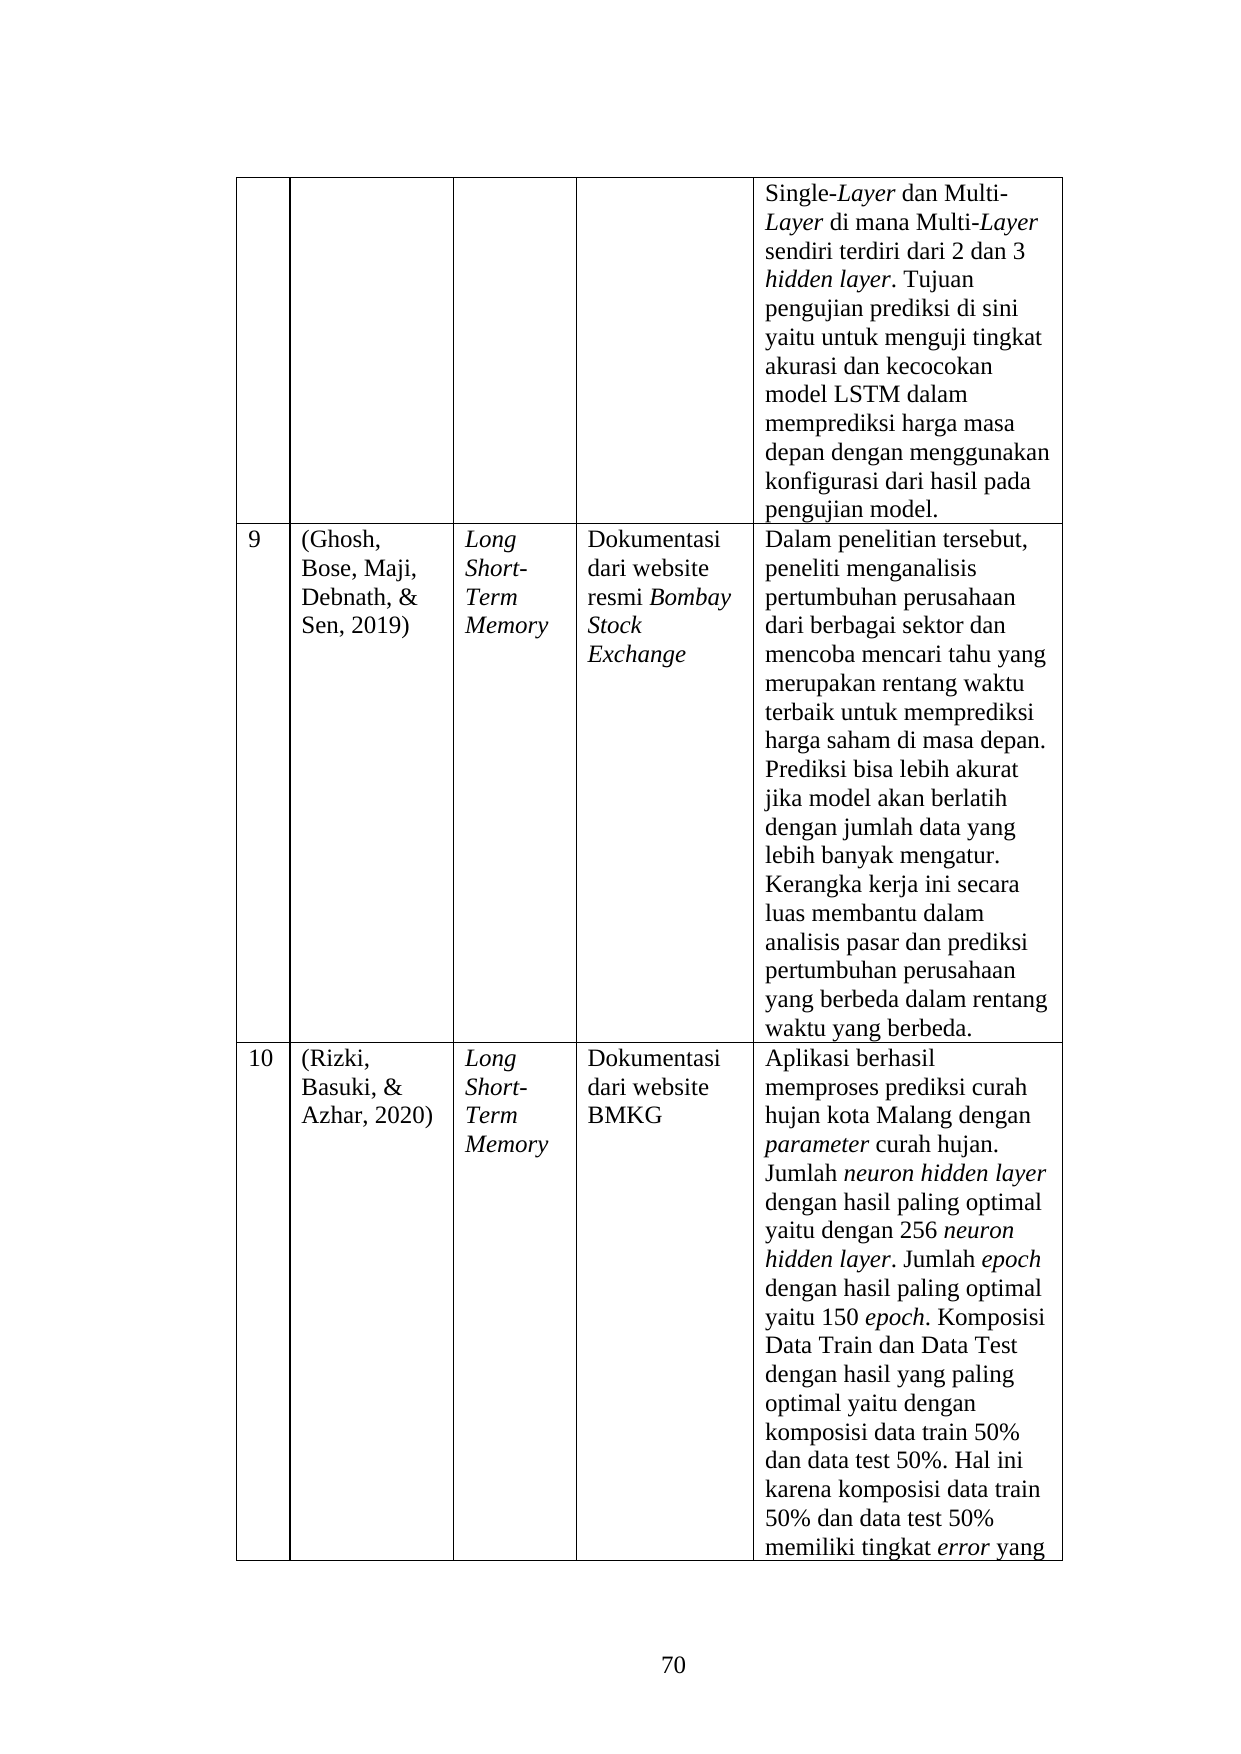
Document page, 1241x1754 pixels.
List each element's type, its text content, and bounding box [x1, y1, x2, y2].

table_cell [291, 178, 453, 523]
table_cell Dokumentasi dari website resmi Bombay Stock Exchange [577, 524, 753, 1042]
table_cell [754, 1043, 1062, 1560]
table_cell Dalam penelitian tersebut, peneliti menganalisis pertumbuhan perusahaan dari berbagai sektor dan mencoba mencari tahu yang merupakan rentang waktu terbaik untuk memprediksi harga saham di masa depan. Prediksi bisa lebih akurat jika model akan berlatih dengan jumlah data yang lebih banyak mengatur. Kerangka kerja ini secara luas membantu dalam analisis pasar dan prediksi pertumbuhan perusahaan yang berbeda dalam rentang waktu yang berbeda. [754, 524, 1062, 1042]
table_cell 10 [237, 1043, 289, 1560]
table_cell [454, 1043, 576, 1560]
table_cell [291, 1043, 453, 1560]
table_cell 8 [237, 178, 289, 523]
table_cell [577, 178, 753, 523]
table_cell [454, 178, 576, 523]
table_cell 9 [237, 524, 289, 1042]
table_cell Long Short-Term Memory [454, 524, 576, 1042]
table_cell [291, 524, 453, 1042]
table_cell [577, 1043, 753, 1560]
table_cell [754, 178, 1062, 523]
